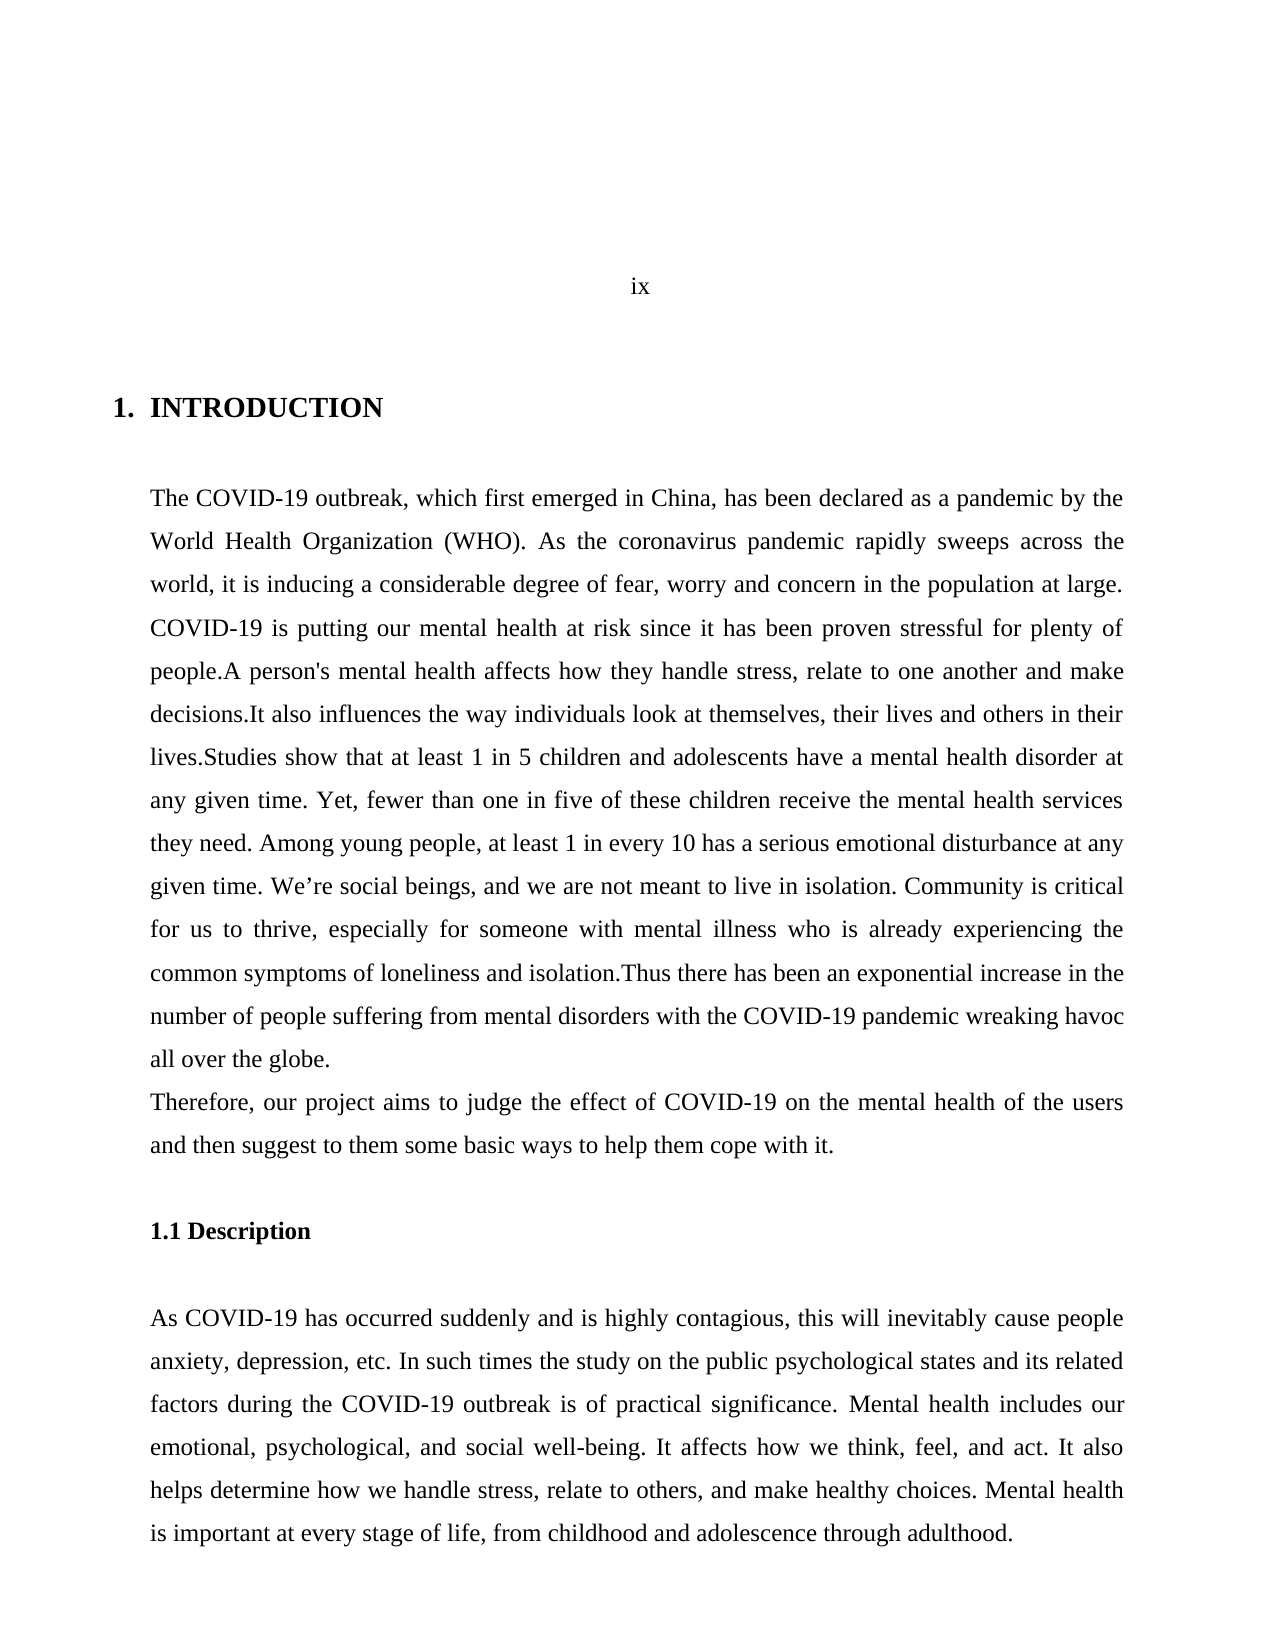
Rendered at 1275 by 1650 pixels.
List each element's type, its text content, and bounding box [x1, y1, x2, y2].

text Therefore, our project aims to judge the effect of COVID-19 on the mental health of the users and then suggest to them some basic ways to help them cope with it. [150, 1087, 1125, 1159]
list INTRODUCTION [112, 390, 1125, 423]
text 1.1 Description [150, 1216, 1125, 1245]
text ix [150, 271, 1125, 300]
text As COVID-19 has occurred suddenly and is highly contagious, this will inevitably cause people anxiety, depression, etc. In such times the study on the public psychological states and its related factors during the COVID-19 outbreak is of practical significance. Mental health includes our emotional, psychological, and social well-being. It affects how we think, feel, and act. It also helps determine how we handle stress, relate to others, and make healthy choices. Mental health is important at every stage of life, from childhood and adolescence through adulthood. [150, 1303, 1125, 1547]
text The COVID-19 outbreak, which first emerged in China, has been declared as a pandemic by the World Health Organization (WHO). As the coronavirus pandemic rapidly sweeps across the world, it is inducing a considerable degree of fear, worry and concern in the population at large. COVID-19 is putting our mental health at risk since it has been proven stressful for plenty of people.A person's mental health affects how they handle stress, relate to one another and make decisions.It also influences the way individuals look at themselves, their lives and others in their lives.Studies show that at least 1 in 5 children and adolescents have a mental health disorder at any given time. Yet, fewer than one in five of these children receive the mental health services they need. Among young people, at least 1 in every 10 has a serious emotional disturbance at any given time. We’re social beings, and we are not meant to live in isolation. Community is critical for us to thrive, especially for someone with mental illness who is already experiencing the common symptoms of loneliness and isolation.Thus there has been an exponential increase in the number of people suffering from mental disorders with the COVID-19 pandemic wreaking havoc all over the globe. [150, 483, 1125, 1073]
